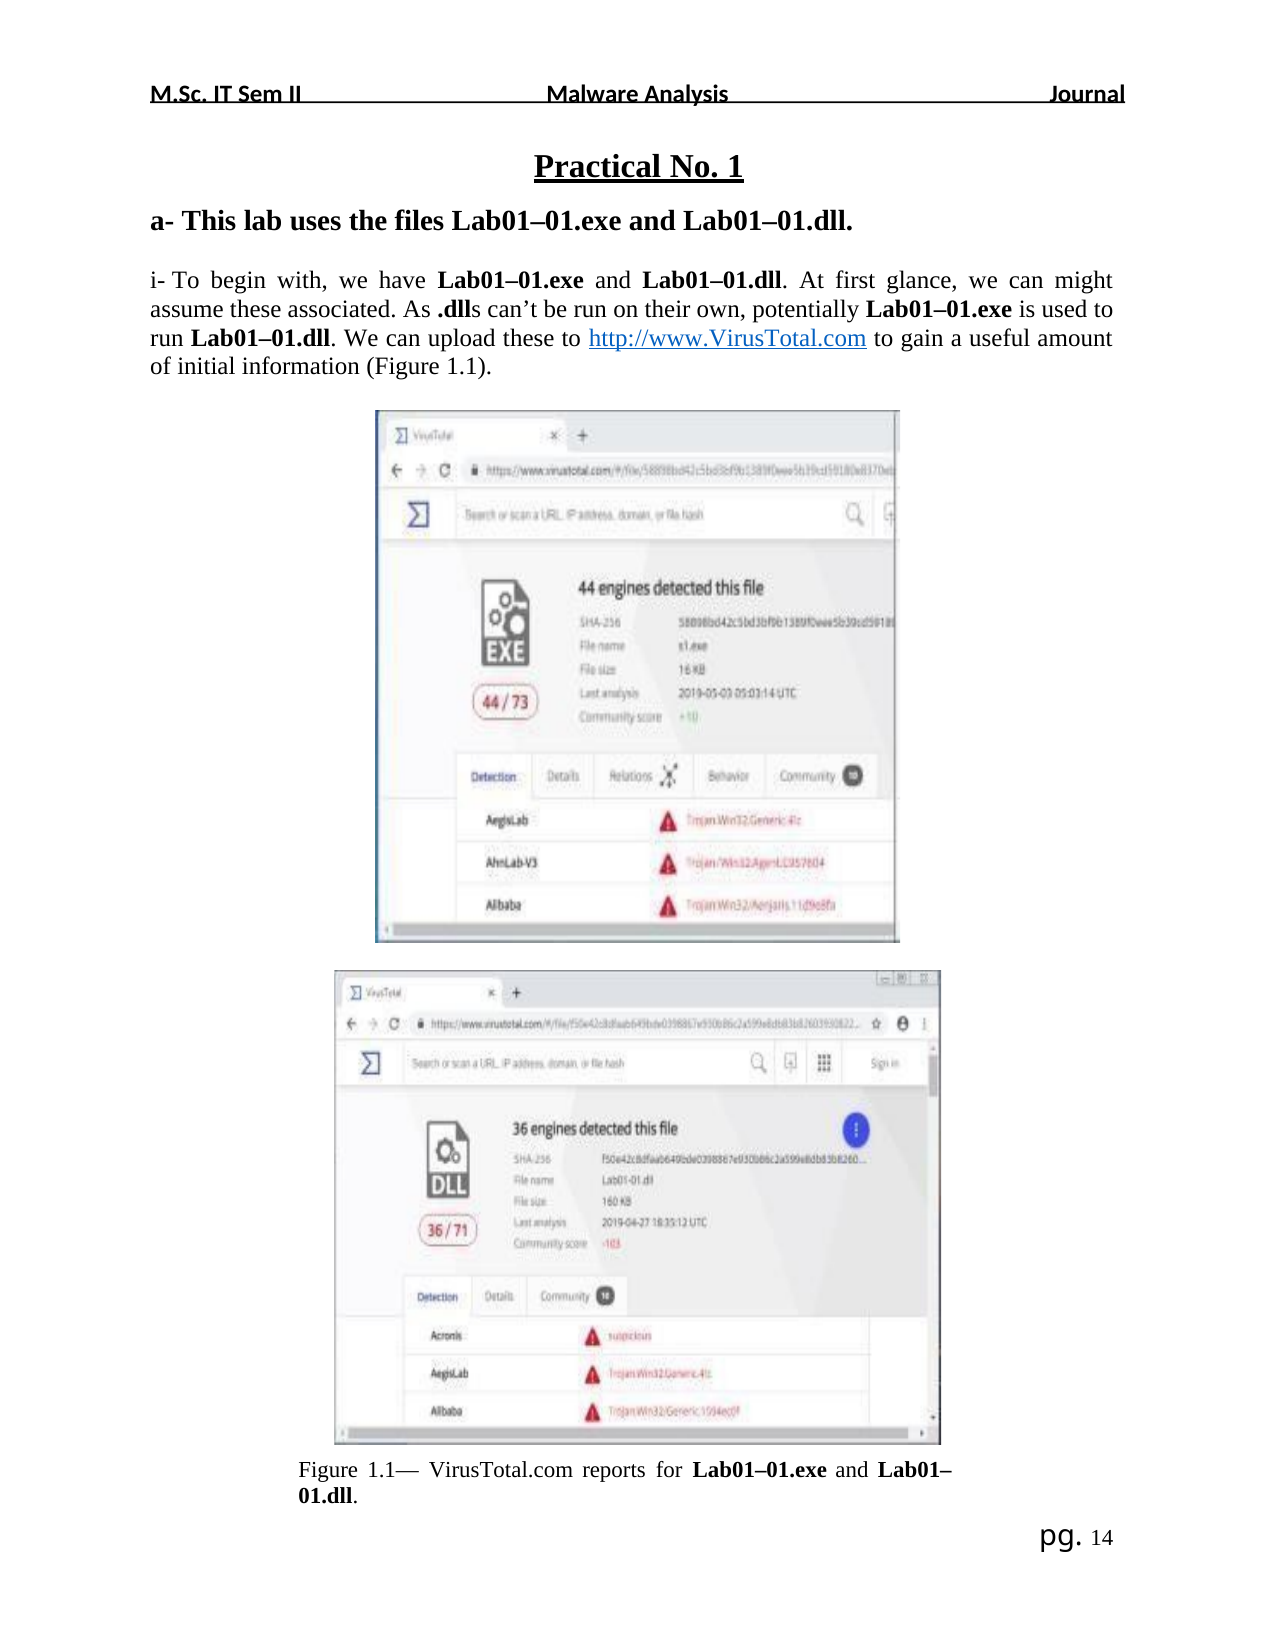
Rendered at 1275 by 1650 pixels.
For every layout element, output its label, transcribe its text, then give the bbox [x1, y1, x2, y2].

picture [334, 970, 942, 1445]
subtitle This lab uses the files Lab01–01.exe and Lab01–01.dll. [150, 203, 1237, 236]
picture [375, 410, 901, 943]
subtitle Practical No. 1 [532, 146, 744, 185]
list To begin with, we have Lab01–01.exe and Lab01–01.dll. At first glance, we can might assume these associated. As .dlls can’t be run on their own, potentially Lab01–01.exe is used to run Lab01–01.dll. We can upload these to http://www.VirusTotal.com to gain a useful amount of initial information (Figure 1.1). [150, 265, 1113, 380]
